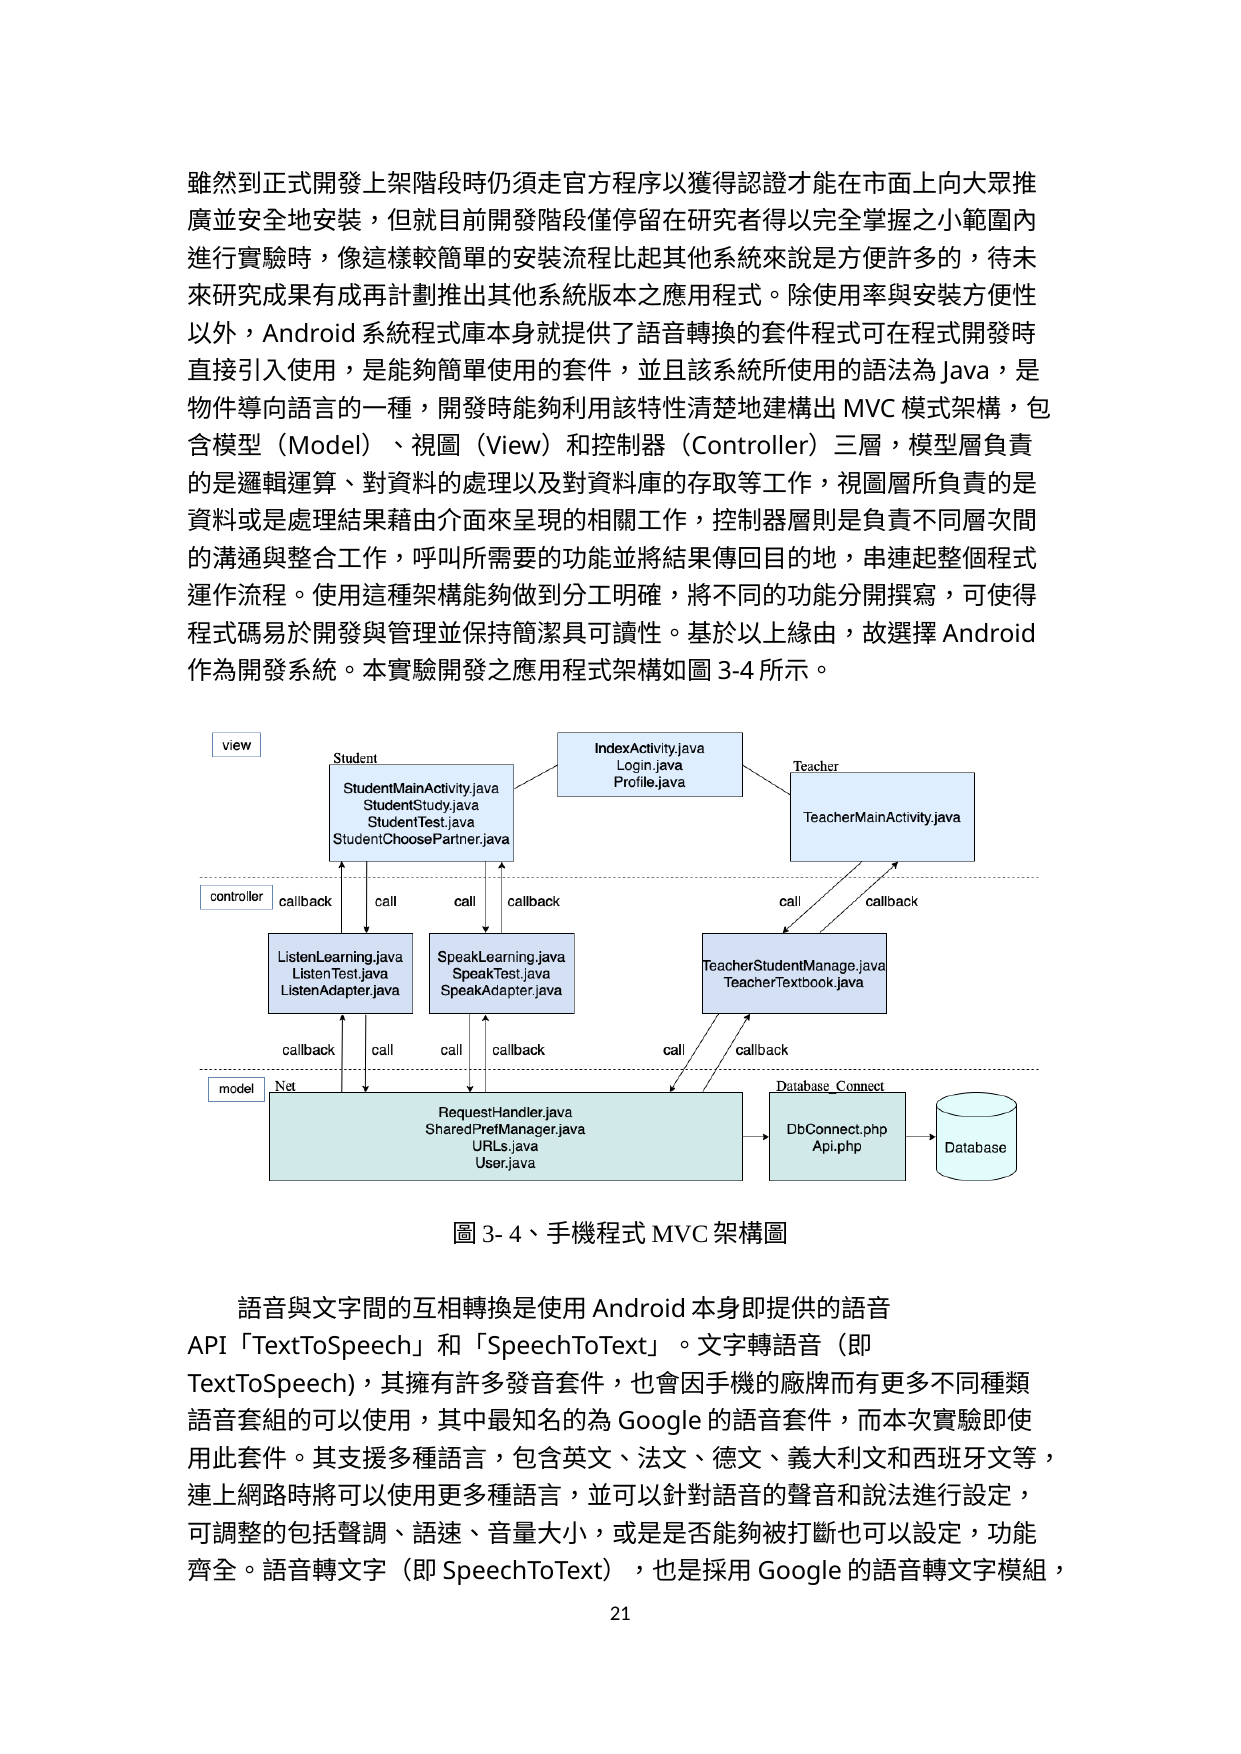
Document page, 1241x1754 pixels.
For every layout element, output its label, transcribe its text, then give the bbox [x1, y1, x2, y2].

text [187, 1287, 1053, 1587]
text 圖3- 4、手機程式MVC架構圖 [187, 1212, 1053, 1250]
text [187, 162, 1053, 687]
picture [191, 725, 1049, 1189]
